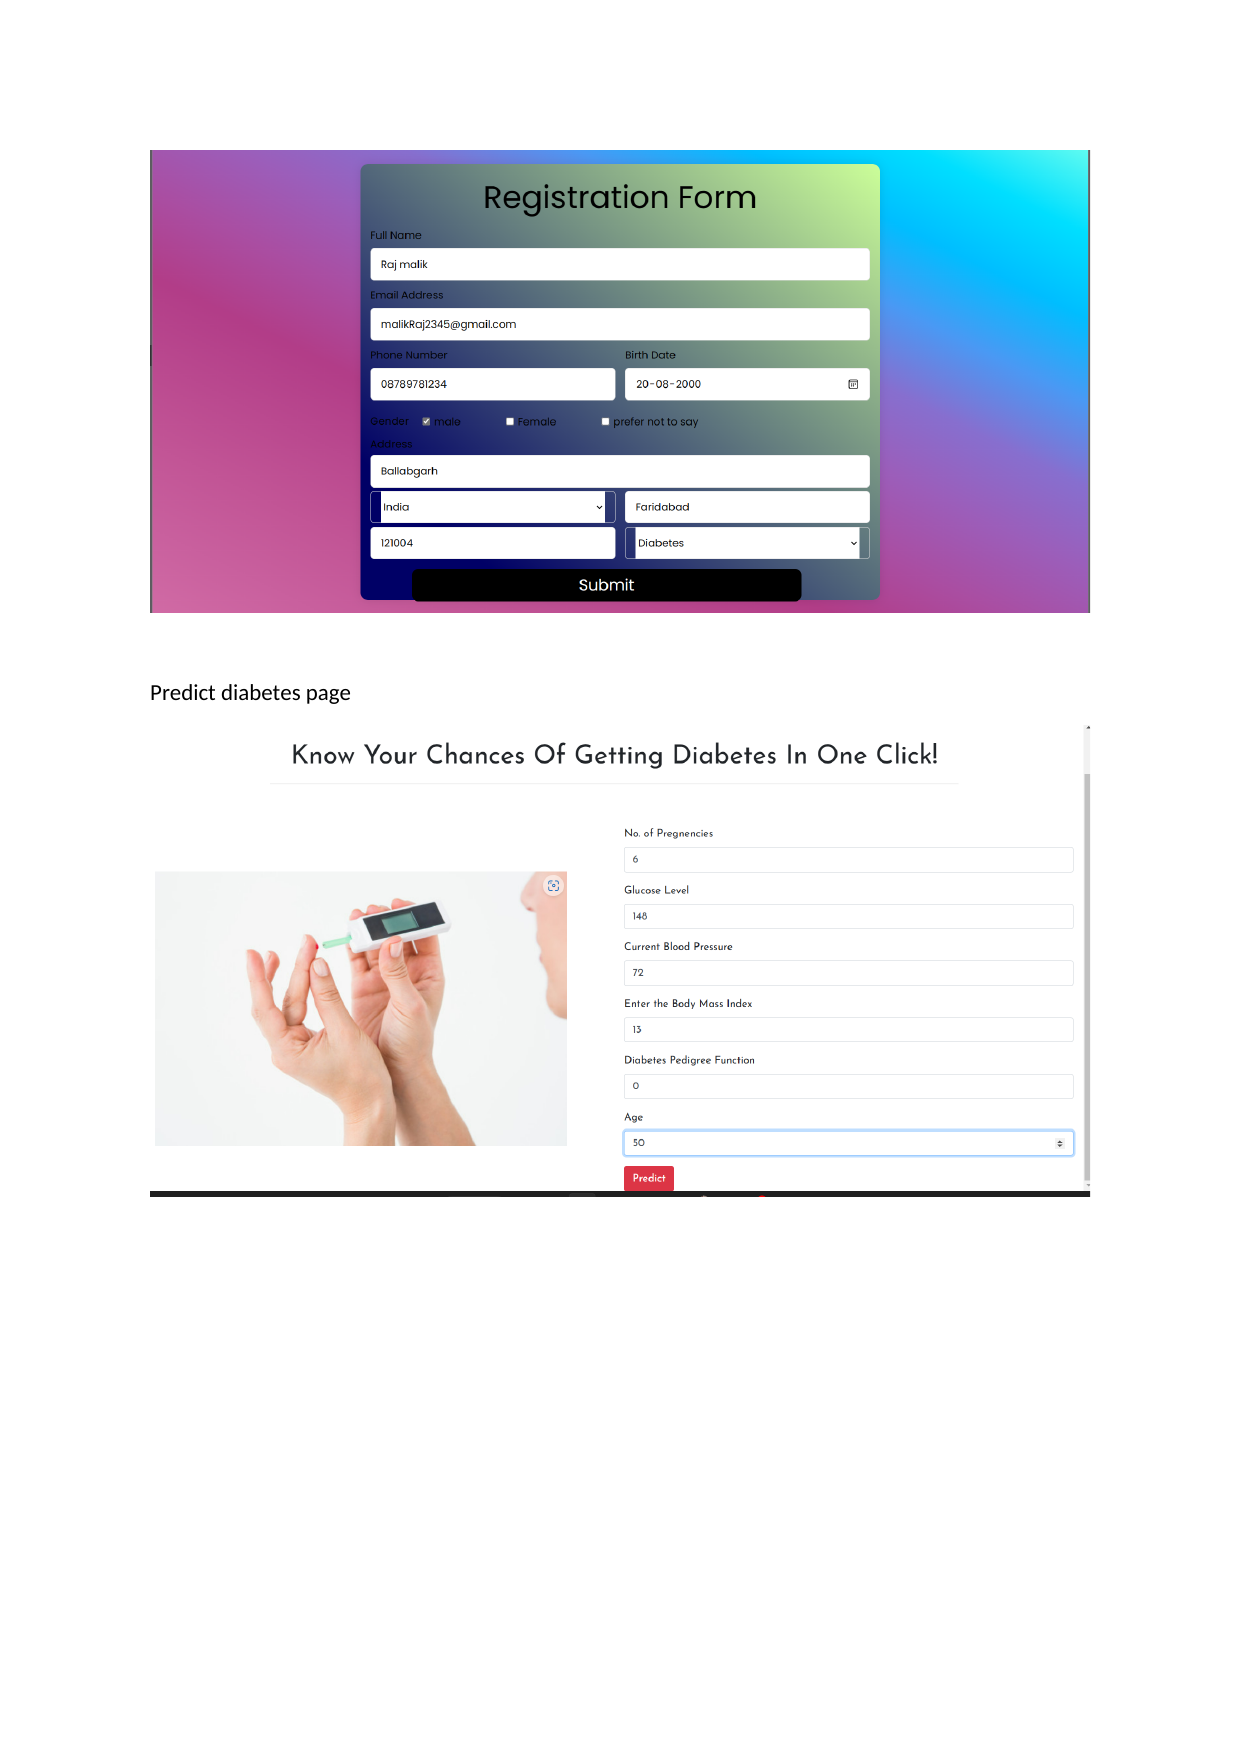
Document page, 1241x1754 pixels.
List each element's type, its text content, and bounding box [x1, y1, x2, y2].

picture [150, 725, 1091, 1197]
picture [150, 150, 1091, 613]
text Predict diabetes page [150, 678, 1090, 706]
